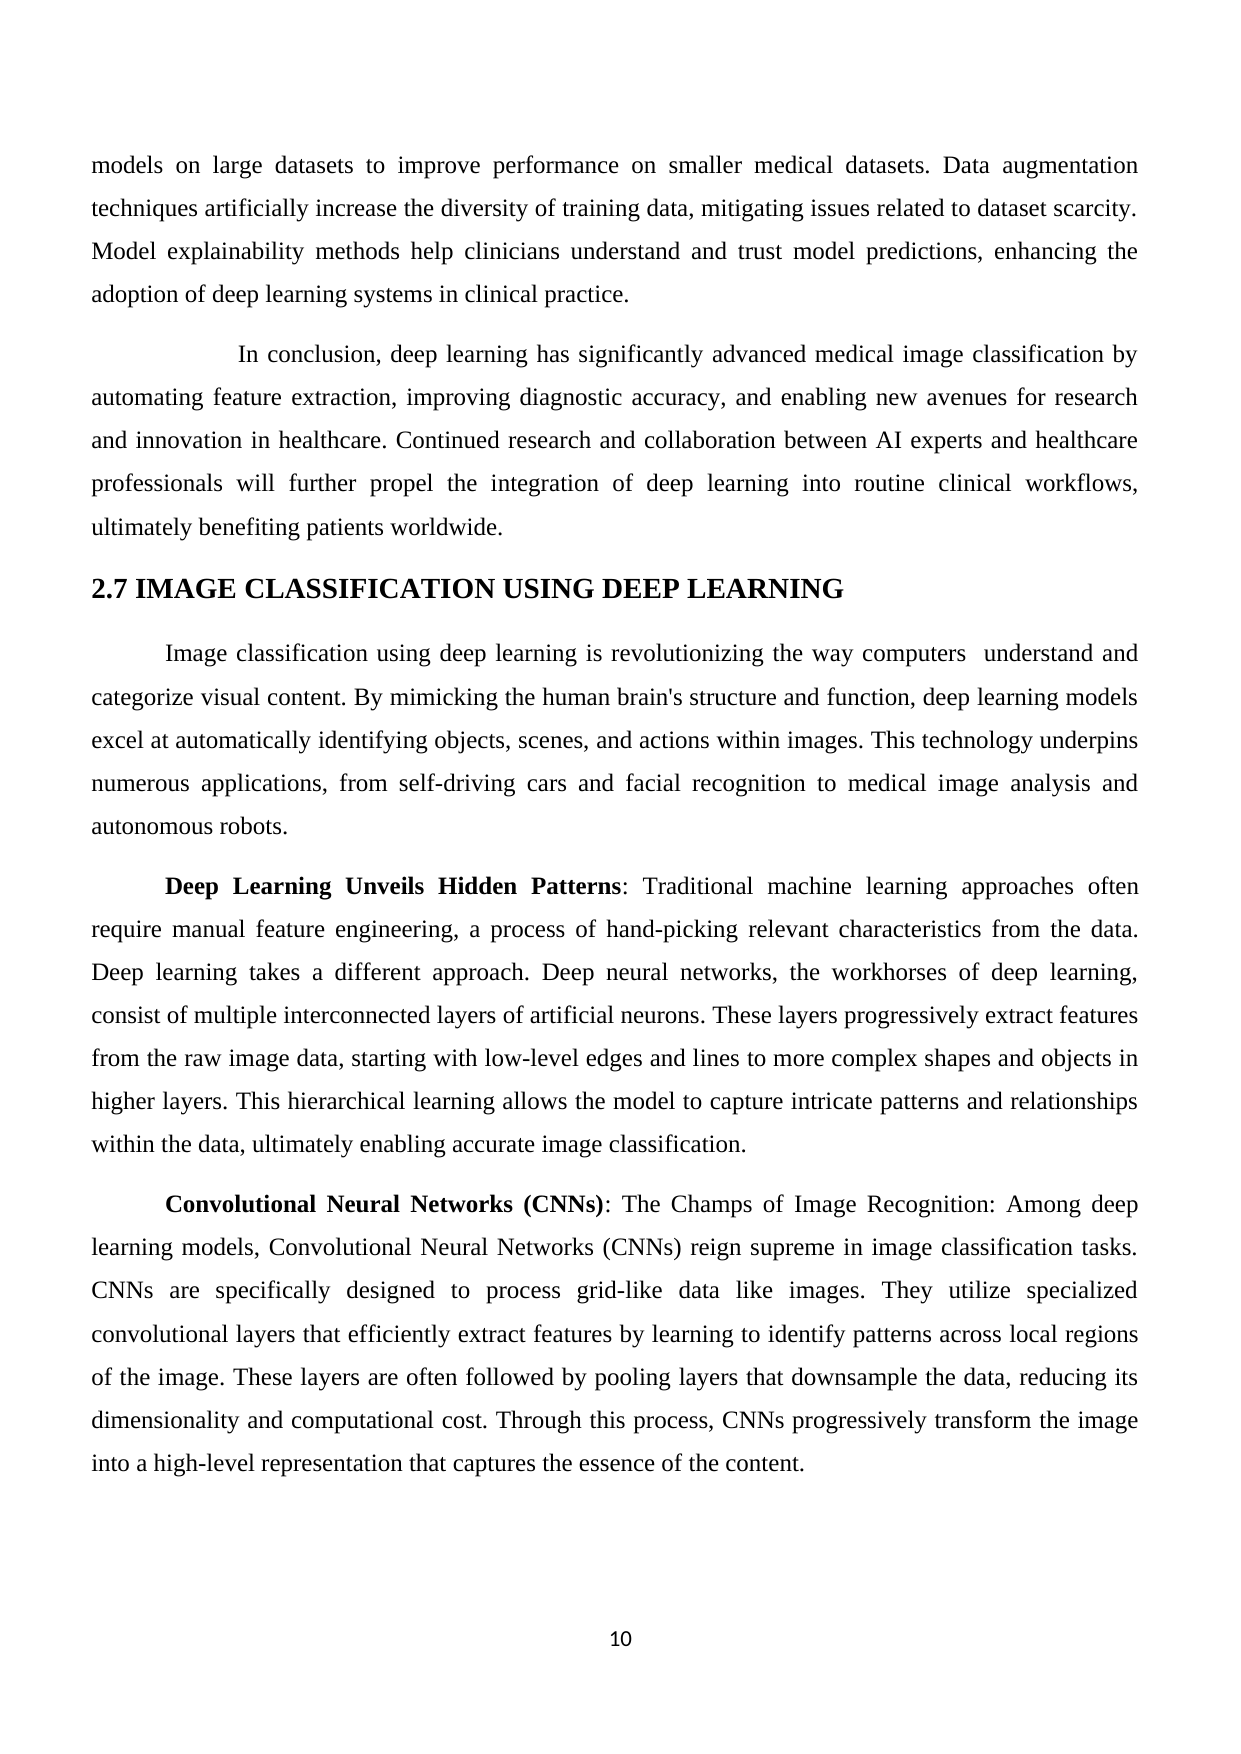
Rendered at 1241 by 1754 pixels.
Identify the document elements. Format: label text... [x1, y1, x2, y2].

text Convolutional Neural Networks (CNNs): The Champs of Image Recognition: Among deep learning models, Convolutional Neural Networks (CNNs) reign supreme in image classification tasks. CNNs are specifically designed to process grid-like data like images. They utilize specialized convolutional layers that efficiently extract features by learning to identify patterns across local regions of the image. These layers are often followed by pooling layers that downsample the data, reducing its dimensionality and computational cost. Through this process, CNNs progressively transform the image into a high-level representation that captures the essence of the content. [91, 1189, 1139, 1477]
text Deep Learning Unveils Hidden Patterns: Traditional machine learning approaches often require manual feature engineering, a process of hand-picking relevant characteristics from the data. Deep learning takes a different approach. Deep neural networks, the workhorses of deep learning, consist of multiple interconnected layers of artificial neurons. These layers progressively extract features from the raw image data, starting with low-level edges and lines to more complex shapes and objects in higher layers. This hierarchical learning allows the model to capture intricate patterns and relationships within the data, ultimately enabling accurate image classification. [91, 871, 1139, 1158]
text Image classification using deep learning is revolutionizing the way computers understand and categorize visual content. By mimicking the human brain's structure and function, deep learning models excel at automatically identifying objects, scenes, and actions within images. This technology underpins numerous applications, from self-driving cars and facial recognition to medical image analysis and autonomous robots. [91, 638, 1139, 840]
text 2.7 IMAGE CLASSIFICATION USING DEEP LEARNING [91, 571, 1139, 605]
text In conclusion, deep learning has significantly advanced medical image classification by automating feature extraction, improving diagnostic accuracy, and enabling new avenues for research and innovation in healthcare. Continued research and collaboration between AI experts and healthcare professionals will further propel the integration of deep learning into routine clinical workflows, ultimately benefiting patients worldwide. [91, 339, 1139, 540]
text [91, 150, 1139, 308]
